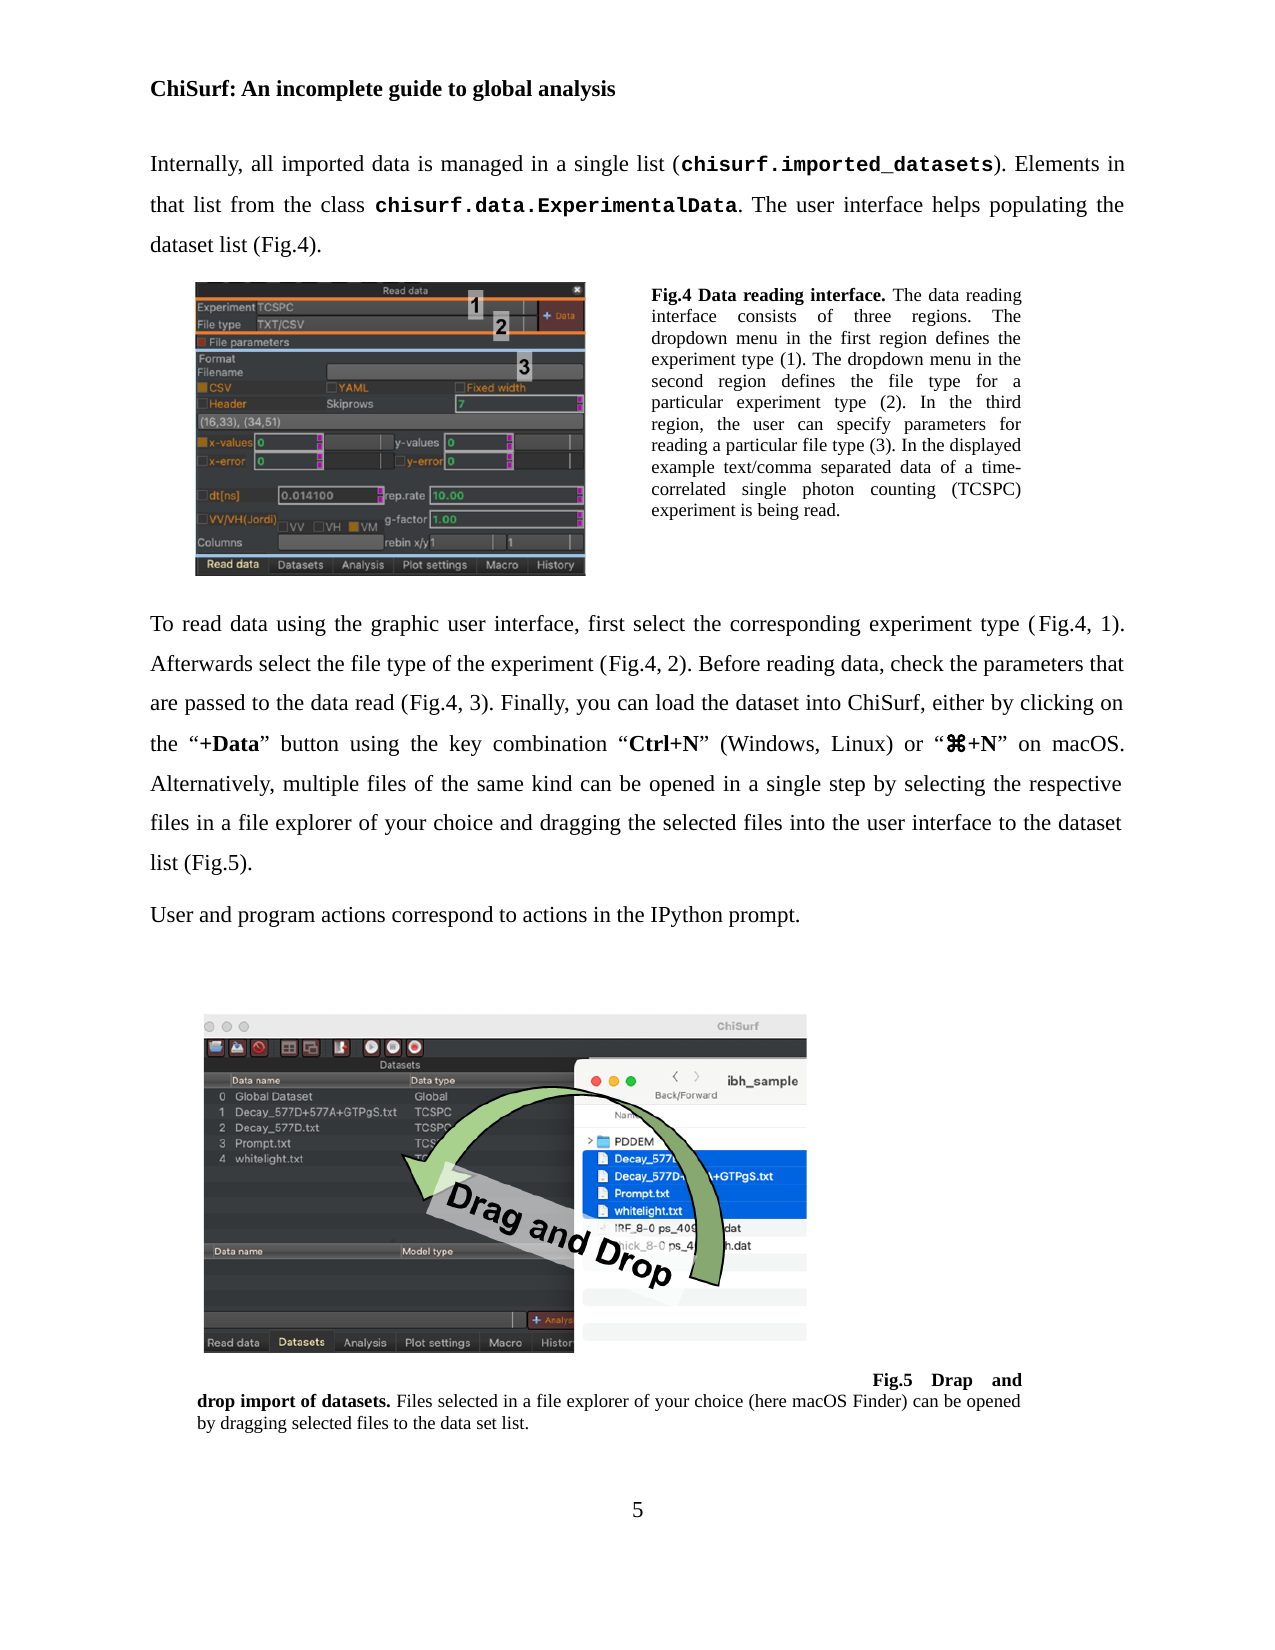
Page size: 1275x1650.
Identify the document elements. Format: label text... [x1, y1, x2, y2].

text User and program actions correspond to actions in the IPython prompt. [150, 901, 1125, 927]
text Fig.5 Drap and drop import of datasets. Files selected in a file explorer of your choice (here macOS Finder) can be opened by dragging selected files to the data set list. [197, 1369, 1022, 1433]
text To read data using the graphic user interface, first select the corresponding experiment type (Fig.4, 1). Afterwards select the file type of the experiment (Fig.4, 2). Before reading data, check the parameters that are passed to the data read (Fig.4, 3). Finally, you can load the dataset into ChiSurf, either by clicking on the “+Data” button using the key combination “Ctrl+N” (Windows, Linux) or “⌘+N” on macOS. Alternatively, multiple files of the same kind can be opened in a single step by selecting the respective files in a file explorer of your choice and dragging the selected files into the user interface to the dataset list (Fig.5). [150, 610, 1125, 875]
picture [193, 282, 585, 574]
text Internally, all imported data is managed in a single list (chisurf.imported_datasets). Elements in that list from the class chisurf.data.ExperimentalData. The user interface helps populating the dataset list (Fig.4). [150, 150, 1125, 258]
picture [202, 1014, 807, 1352]
text Fig.4 Data reading interface. The data reading interface consists of three regions. The dropdown menu in the first region defines the experiment type (1). The dropdown menu in the second region defines the file type for a particular experiment type (2). In the third region, the user can specify parameters for reading a particular file type (3). In the displayed example text/comma separated data of a time-correlated single photon counting (TCSPC) experiment is being read. [585, 283, 1022, 521]
